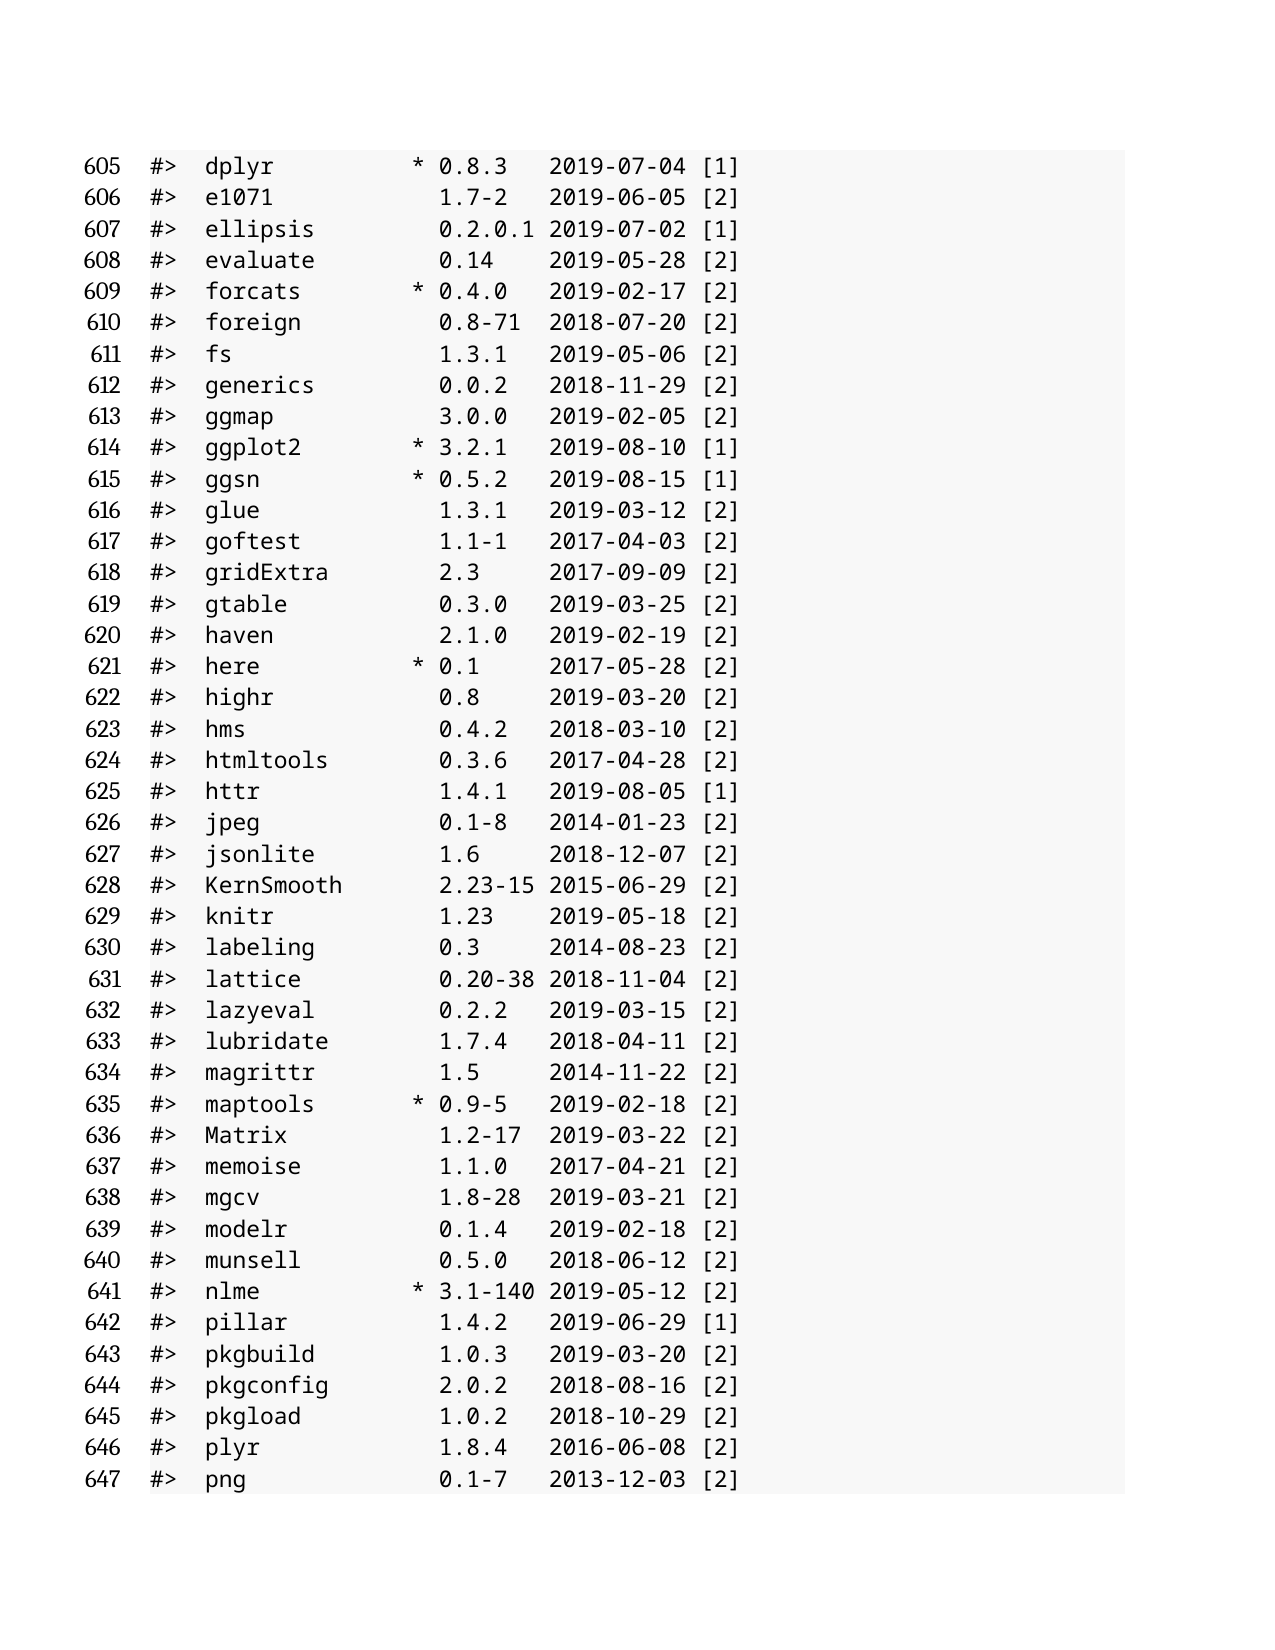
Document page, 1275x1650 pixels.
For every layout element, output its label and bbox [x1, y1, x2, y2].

text [150, 150, 1125, 1494]
